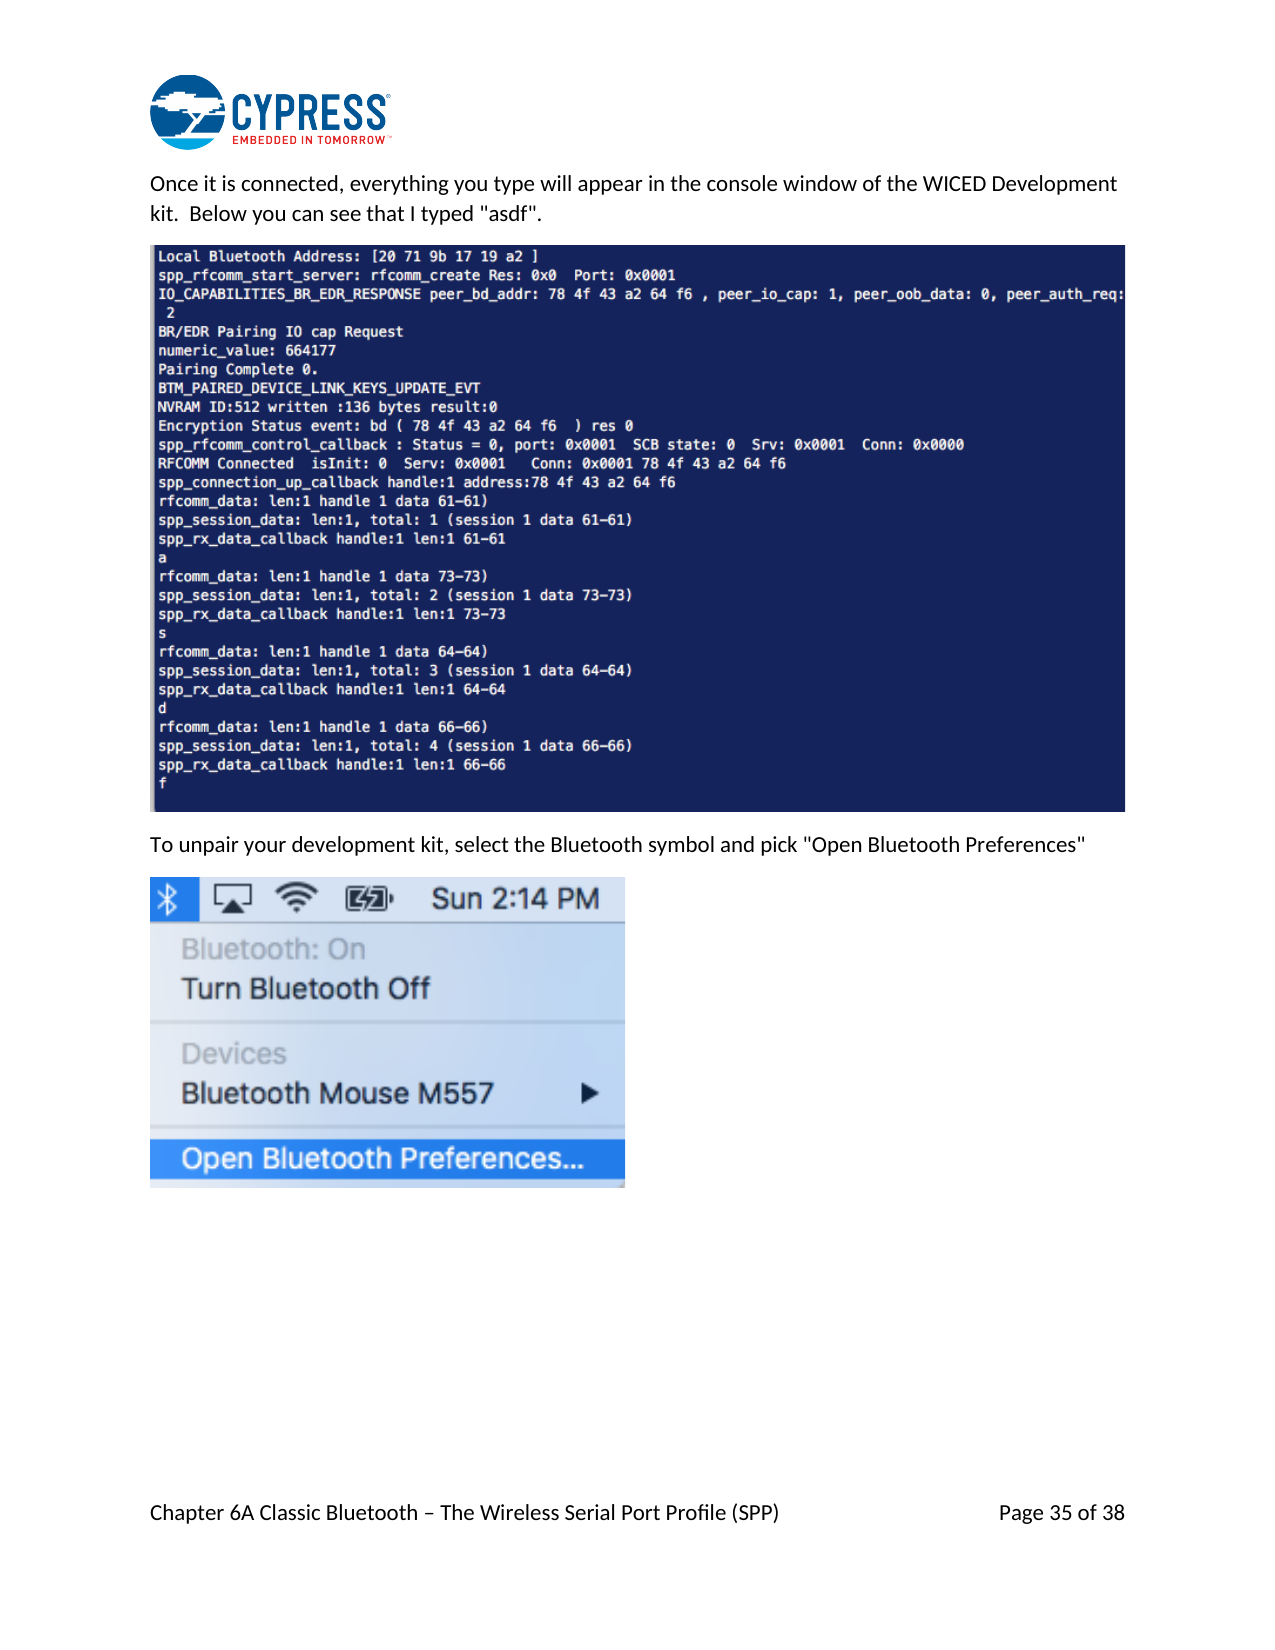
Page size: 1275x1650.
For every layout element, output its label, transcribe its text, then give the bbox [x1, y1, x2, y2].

picture [150, 75, 392, 150]
picture [150, 245, 1125, 812]
picture [150, 877, 625, 1188]
text To unpair your development kit, select the Bluetooth symbol and pick "Open Bluetooth Preferences" [150, 830, 1125, 858]
text Once it is connected, everything you type will appear in the console window of the WICED Development kit. Below you can see that I typed "asdf". [150, 169, 1125, 227]
